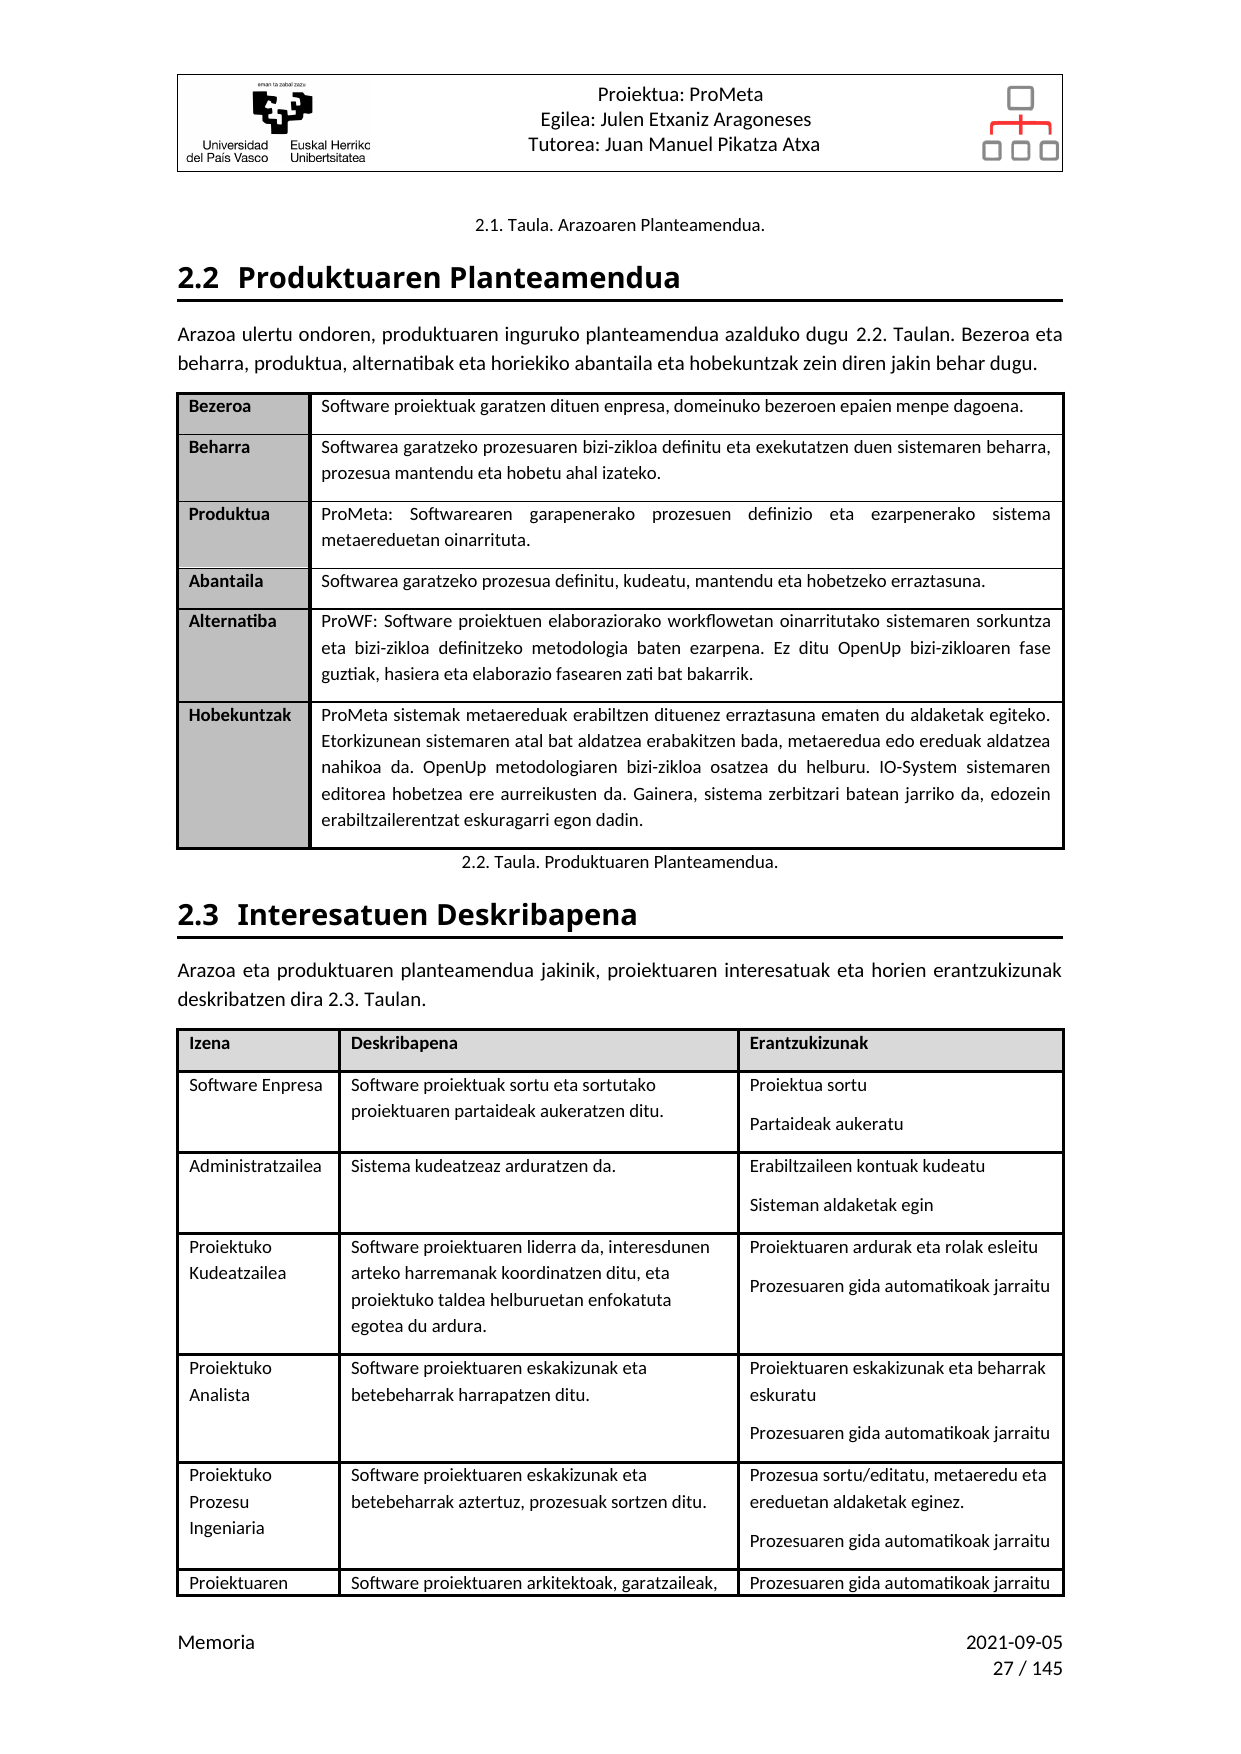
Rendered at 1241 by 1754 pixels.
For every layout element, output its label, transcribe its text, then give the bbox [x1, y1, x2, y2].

table_cell Beharra [179, 435, 308, 501]
picture [978, 80, 1060, 162]
text 2.1. Taula. Arazoaren Planteamendua. [177, 214, 1063, 237]
table_cell Proiektuko Kudeatzailea [179, 1235, 338, 1353]
table_cell Software Enpresa [179, 1073, 338, 1151]
table_cell Software proiektuaren liderra da, interesdunen arteko harremanak koordinatzen ditu, eta proiektuko taldea helburuetan enfokatuta egotea du ardura. [341, 1235, 737, 1353]
table_cell ProMeta sistemak metaereduak erabiltzen dituenez erraztasuna ematen du aldaketak egiteko. Etorkizunean sistemaren atal bat aldatzea erabakitzen bada, metaeredua edo ereduak aldatzea nahikoa da. OpenUp metodologiaren bizi-zikloa osatzea du helburu. IO-System sistemaren editorea hobetzea ere aurreikusten da. Gainera, sistema zerbitzari batean jarriko da, edozein erabiltzailerentzat eskuragarri egon dadin. [312, 703, 1062, 847]
table_cell Prozesua sortu/editatu, metaeredu eta ereduetan aldaketak eginez. Prozesuaren gida automatikoak jarraitu [740, 1464, 1062, 1568]
table_cell Prozesuaren gida automatikoak jarraitu [740, 1571, 1062, 1594]
table_cell Software proiektuaren eskakizunak eta betebeharrak harrapatzen ditu. [341, 1356, 737, 1461]
text Arazoa eta produktuaren planteamendua jakinik, proiektuaren interesatuak eta horien erantzukizunak deskribatzen dira 2.3. Taulan. [177, 957, 1063, 1012]
table_cell Softwarea garatzeko prozesuaren bizi-zikloa definitu eta exekutatzen duen sistemaren beharra, prozesua mantendu eta hobetu ahal izateko. [312, 435, 1062, 501]
subtitle Interesatuen Deskribapena [177, 894, 1063, 936]
text Arazoa ulertu ondoren, produktuaren inguruko planteamendua azalduko dugu 2.2. Taulan. Bezeroa eta beharra, produktua, alternatibak eta horiekiko abantaila eta hobekuntzak zein diren jakin behar dugu. [177, 321, 1063, 375]
table_cell Proiektuko Prozesu Ingeniaria [179, 1464, 338, 1568]
table_cell Proiektuaren eskakizunak eta beharrak eskuratu Prozesuaren gida automatikoak jarraitu [740, 1356, 1062, 1461]
table_cell Softwarea garatzeko prozesua definitu, kudeatu, mantendu eta hobetzeko erraztasuna. [312, 569, 1062, 608]
table_cell Produktua [179, 502, 308, 567]
table_cell Alternatiba [179, 610, 308, 701]
table_header Software proiektuak garatzen dituen enpresa, domeinuko bezeroen epaien menpe dagoena. [312, 395, 1062, 434]
table_cell ProWF: Software proiektuen elaboraziorako workflowetan oinarritutako sistemaren sorkuntza eta bizi-zikloa definitzeko metodologia baten ezarpena. Ez ditu OpenUp bizi-zikloaren fase guztiak, hasiera eta elaborazio fasearen zati bat bakarrik. [312, 610, 1062, 701]
table_cell Proiektuko Analista [179, 1356, 338, 1461]
table_cell Proiektua sortu Partaideak aukeratu [740, 1073, 1062, 1151]
table_cell Proiektuaren ardurak eta rolak esleitu Prozesuaren gida automatikoak jarraitu [740, 1235, 1062, 1353]
table_cell Hobekuntzak [179, 703, 308, 847]
table_cell Software proiektuaren eskakizunak eta betebeharrak aztertuz, prozesuak sortzen ditu. [341, 1464, 737, 1568]
table_cell Abantaila [179, 569, 308, 608]
table_cell Erabiltzaileen kontuak kudeatu Sisteman aldaketak egin [740, 1154, 1062, 1232]
table_cell Sistema kudeatzeaz arduratzen da. [341, 1154, 737, 1232]
table_cell Software proiektuaren arkitektoak, garatzaileak, testerrak… [341, 1571, 737, 1594]
table_cell ProMeta: Softwarearen garapenerako prozesuen definizio eta ezarpenerako sistema metaereduetan oinarrituta. [312, 502, 1062, 567]
table_header Erantzukizunak [740, 1031, 1062, 1070]
subtitle Produktuaren Planteamendua [177, 257, 1063, 299]
table_cell Software proiektuak sortu eta sortutako proiektuaren partaideak aukeratzen ditu. [341, 1073, 737, 1151]
table_header Bezeroa [179, 395, 308, 434]
picture [182, 81, 370, 162]
text 2.2. Taula. Produktuaren Planteamendua. [177, 850, 1063, 873]
table_cell Proiektuaren beste taldekideak [179, 1571, 338, 1594]
table_header Deskribapena [341, 1031, 737, 1070]
table_cell Administratzailea [179, 1154, 338, 1232]
table_header Izena [179, 1031, 338, 1070]
